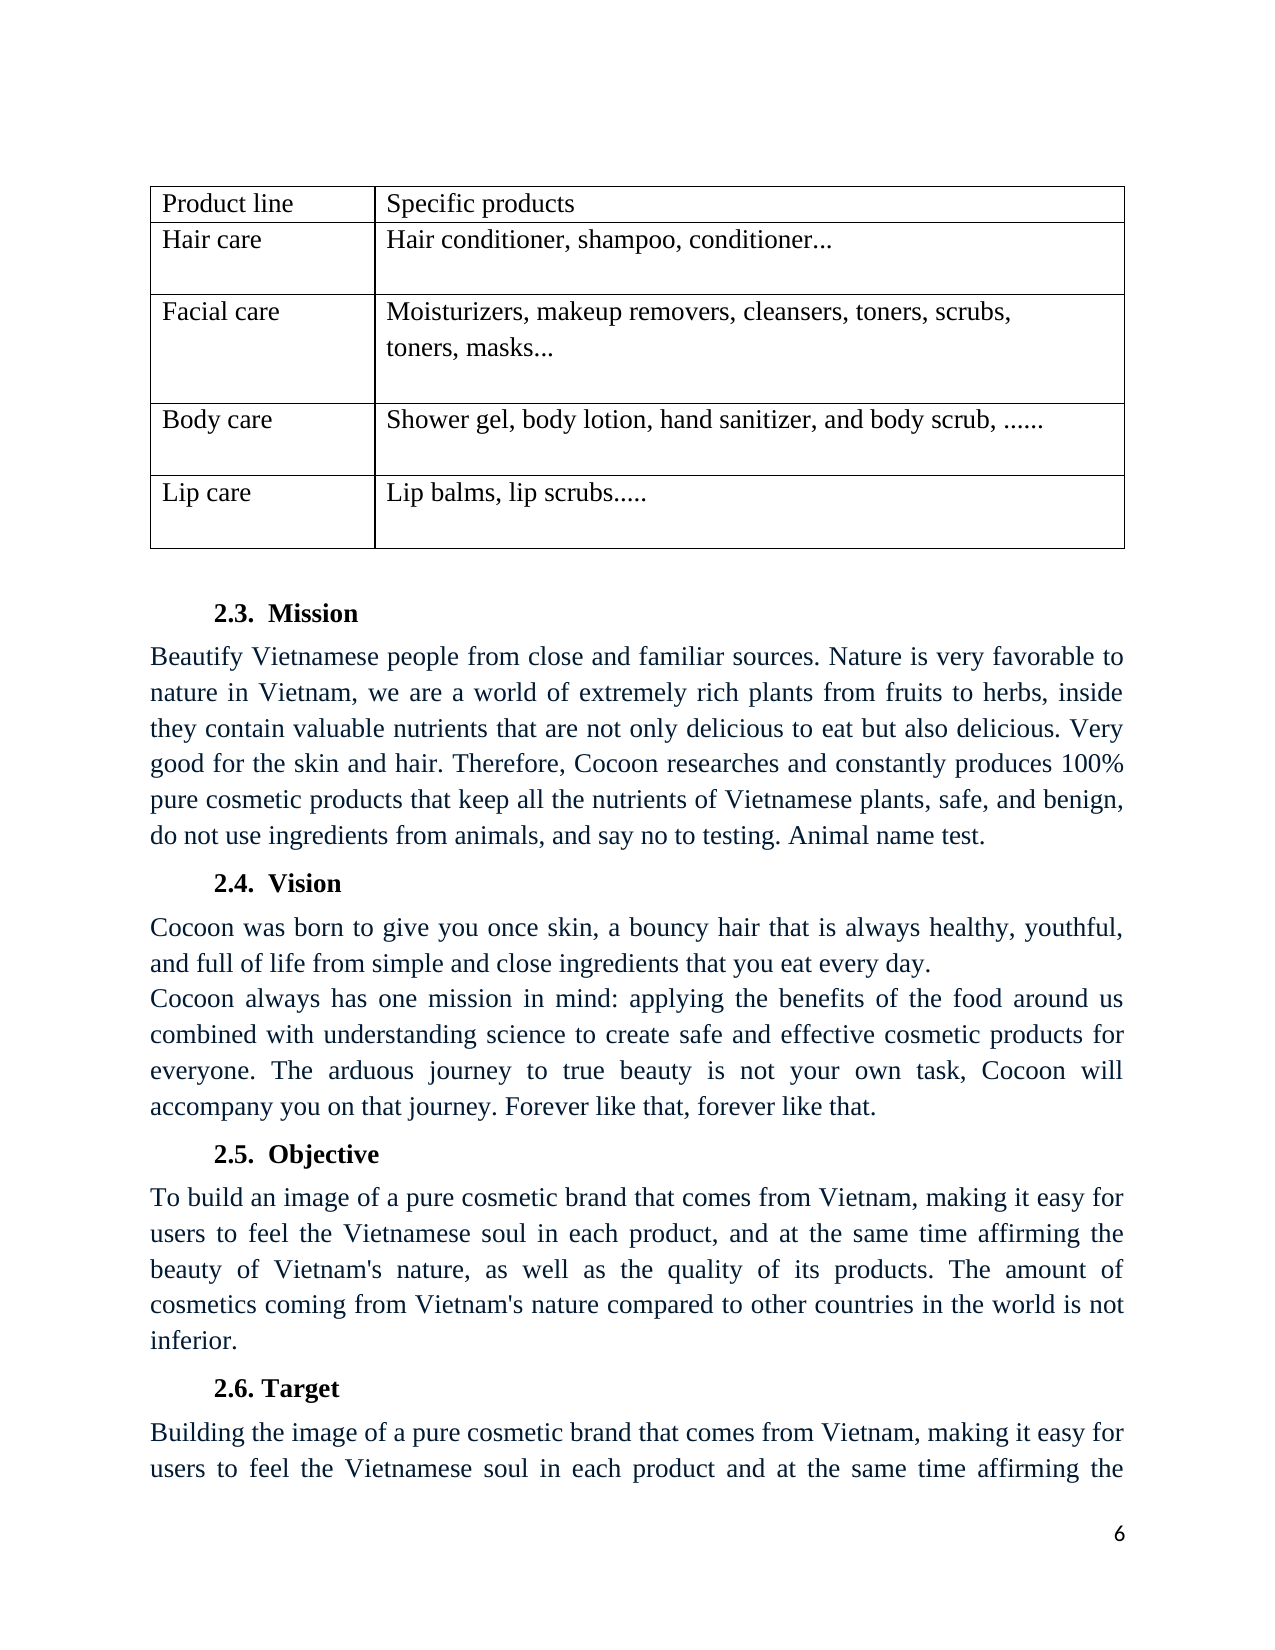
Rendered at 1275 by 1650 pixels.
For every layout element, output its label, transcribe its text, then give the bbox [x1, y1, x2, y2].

text Objective [214, 1138, 1125, 1169]
table_cell Facial care [151, 295, 374, 402]
table_cell Hair conditioner, shampoo, conditioner... [376, 223, 1124, 294]
text Target [214, 1373, 1125, 1404]
text Cocoon always has one mission in mind: applying the benefits of the food around us combined with understanding science to create safe and effective cosmetic products for everyone. The arduous journey to true beauty is not your own task, Cocoon will accompany you on that journey. Forever like that, forever like that. [150, 982, 1125, 1121]
table_header Specific products [376, 187, 1124, 222]
table_cell Shower gel, body lotion, hand sanitizer, and body scrub, ...... [376, 404, 1124, 475]
text To build an image of a pure cosmetic brand that comes from Vietnam, making it easy for users to feel the Vietnamese soul in each product, and at the same time affirming the beauty of Vietnam's nature, as well as the quality of its products. The amount of cosmetics coming from Vietnam's nature compared to other countries in the world is not inferior. [150, 1181, 1125, 1356]
text Beautify Vietnamese people from close and familiar sources. Nature is very favorable to nature in Vietnam, we are a world of extremely rich plants from fruits to herbs, inside they contain valuable nutrients that are not only delicious to eat but also delicious. Very good for the skin and hair. Therefore, Cocoon researches and constantly produces 100% pure cosmetic products that keep all the nutrients of Vietnamese plants, safe, and benign, do not use ingredients from animals, and say no to testing. Animal name test. [150, 640, 1125, 850]
table_header Product line [151, 187, 374, 222]
text Mission [214, 597, 1125, 628]
table_cell Lip balms, lip scrubs..... [376, 476, 1124, 547]
text Vision [214, 867, 1125, 898]
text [150, 1416, 1125, 1483]
table_cell Lip care [151, 476, 374, 547]
table_cell Body care [151, 404, 374, 475]
text Cocoon was born to give you once skin, a bouncy hair that is always healthy, youthful, and full of life from simple and close ingredients that you eat every day. [150, 911, 1125, 978]
table_cell Hair care [151, 223, 374, 294]
table_cell Moisturizers, makeup removers, cleansers, toners, scrubs, toners, masks... [376, 295, 1124, 402]
